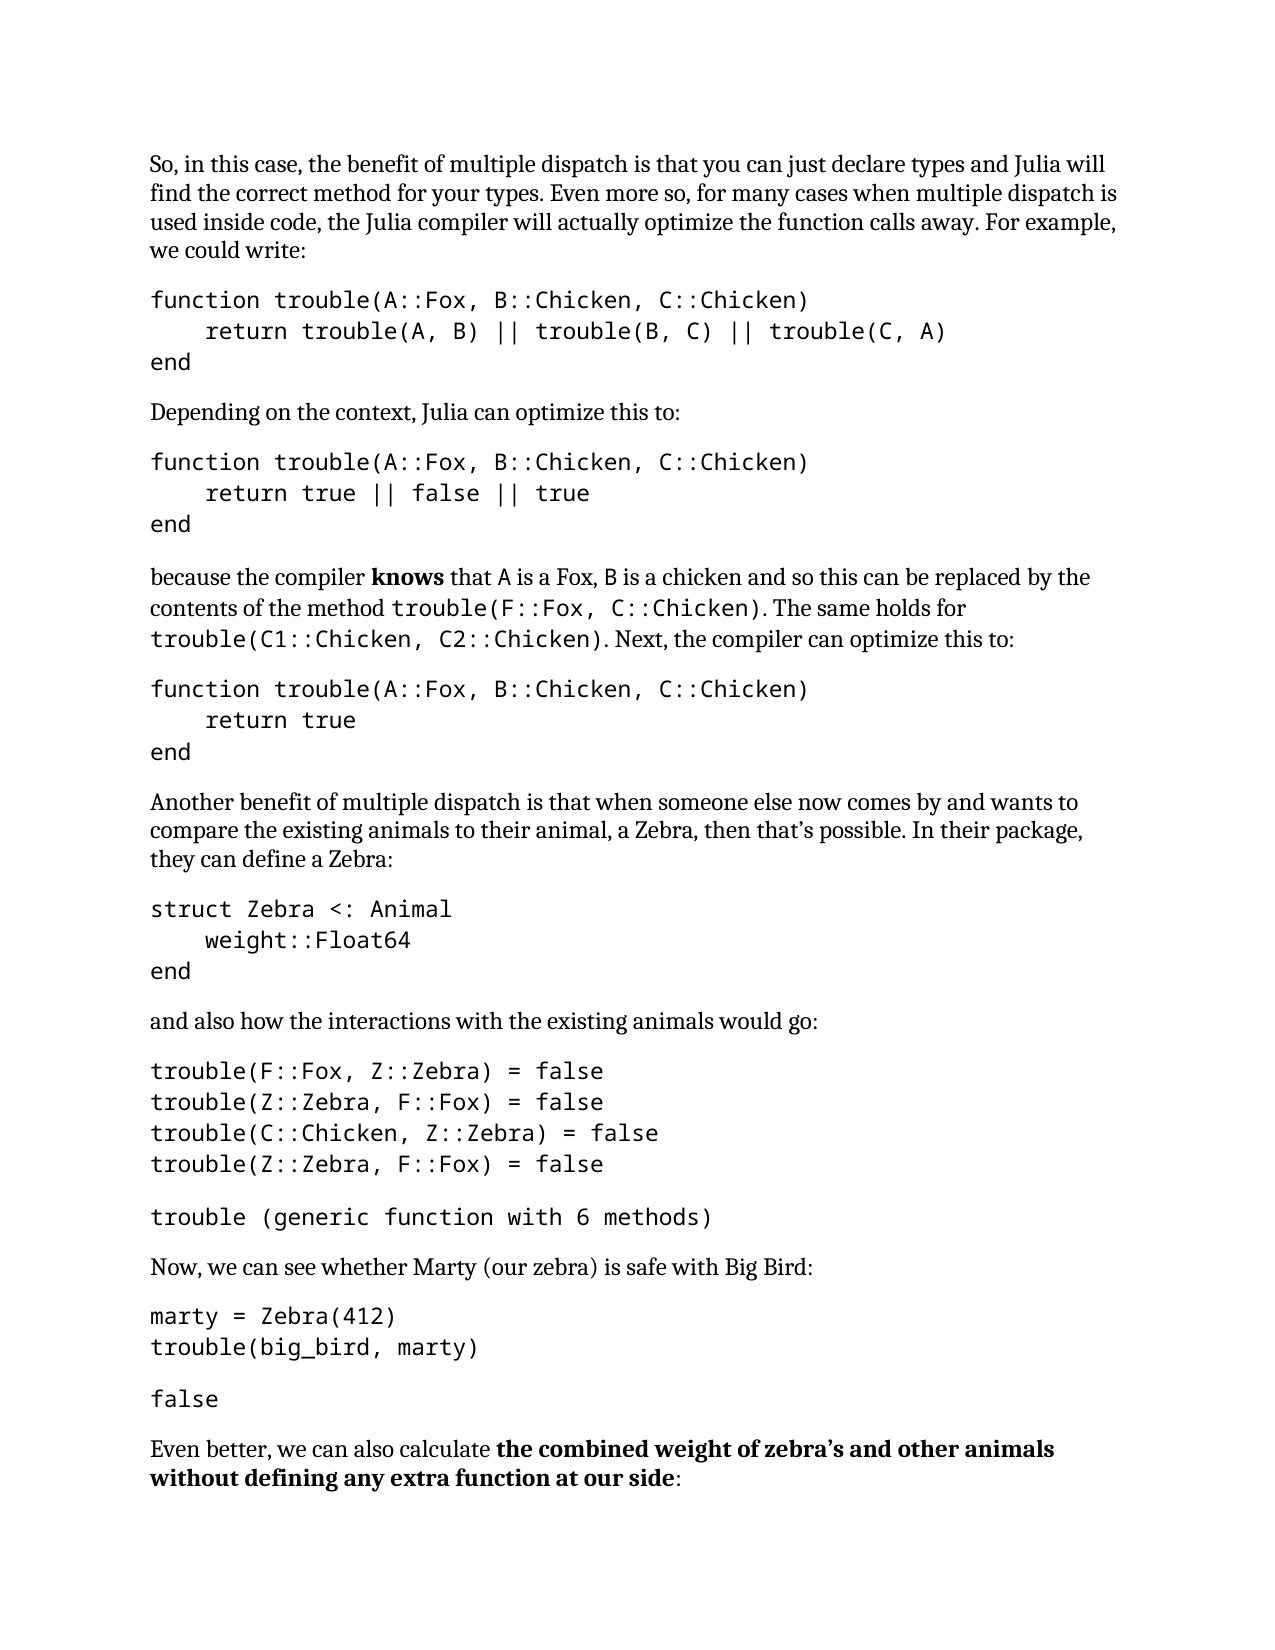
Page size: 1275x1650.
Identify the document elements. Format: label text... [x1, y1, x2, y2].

text function trouble(A::Fox, B::Chicken, C::Chicken) return true end [150, 673, 1125, 767]
text trouble (generic function with 6 methods) [150, 1200, 1125, 1232]
text marty = Zebra(412) trouble(big_bird, marty) [150, 1300, 1125, 1362]
text struct Zebra <: Animal weight::Float64 end [150, 892, 1125, 986]
text function trouble(A::Fox, B::Chicken, C::Chicken) return trouble(A, B) || trouble(B, C) || trouble(C, A) end [150, 284, 1125, 377]
text and also how the interactions with the existing animals would go: [150, 1007, 1125, 1036]
text because the compiler knows that A is a Fox, B is a chicken and so this can be replaced by the contents of the method trouble(F::Fox, C::Chicken). The same holds for trouble(C1::Chicken, C2::Chicken). Next, the compiler can optimize this to: [150, 560, 1125, 654]
text trouble(F::Fox, Z::Zebra) = false trouble(Z::Zebra, F::Fox) = false trouble(C::Chicken, Z::Zebra) = false trouble(Z::Zebra, F::Fox) = false [150, 1054, 1125, 1179]
text Another benefit of multiple dispatch is that when someone else now comes by and wants to compare the existing animals to their animal, a Zebra, then that’s possible. In their package, they can define a Zebra: [150, 787, 1125, 874]
text Even better, we can also calculate the combined weight of zebra’s and other animals without defining any extra function at our side: [150, 1435, 1125, 1493]
text false [150, 1383, 1125, 1414]
text So, in this case, the benefit of multiple dispatch is that you can just declare types and Julia will find the correct method for your types. Even more so, for many cases when multiple dispatch is used inside code, the Julia compiler will actually optimize the function calls away. For example, we could write: [150, 150, 1125, 265]
text function trouble(A::Fox, B::Chicken, C::Chicken) return true || false || true end [150, 446, 1125, 539]
text Now, we can see whether Marty (our zebra) is safe with Big Bird: [150, 1252, 1125, 1281]
text Depending on the context, Julia can optimize this to: [150, 398, 1125, 427]
